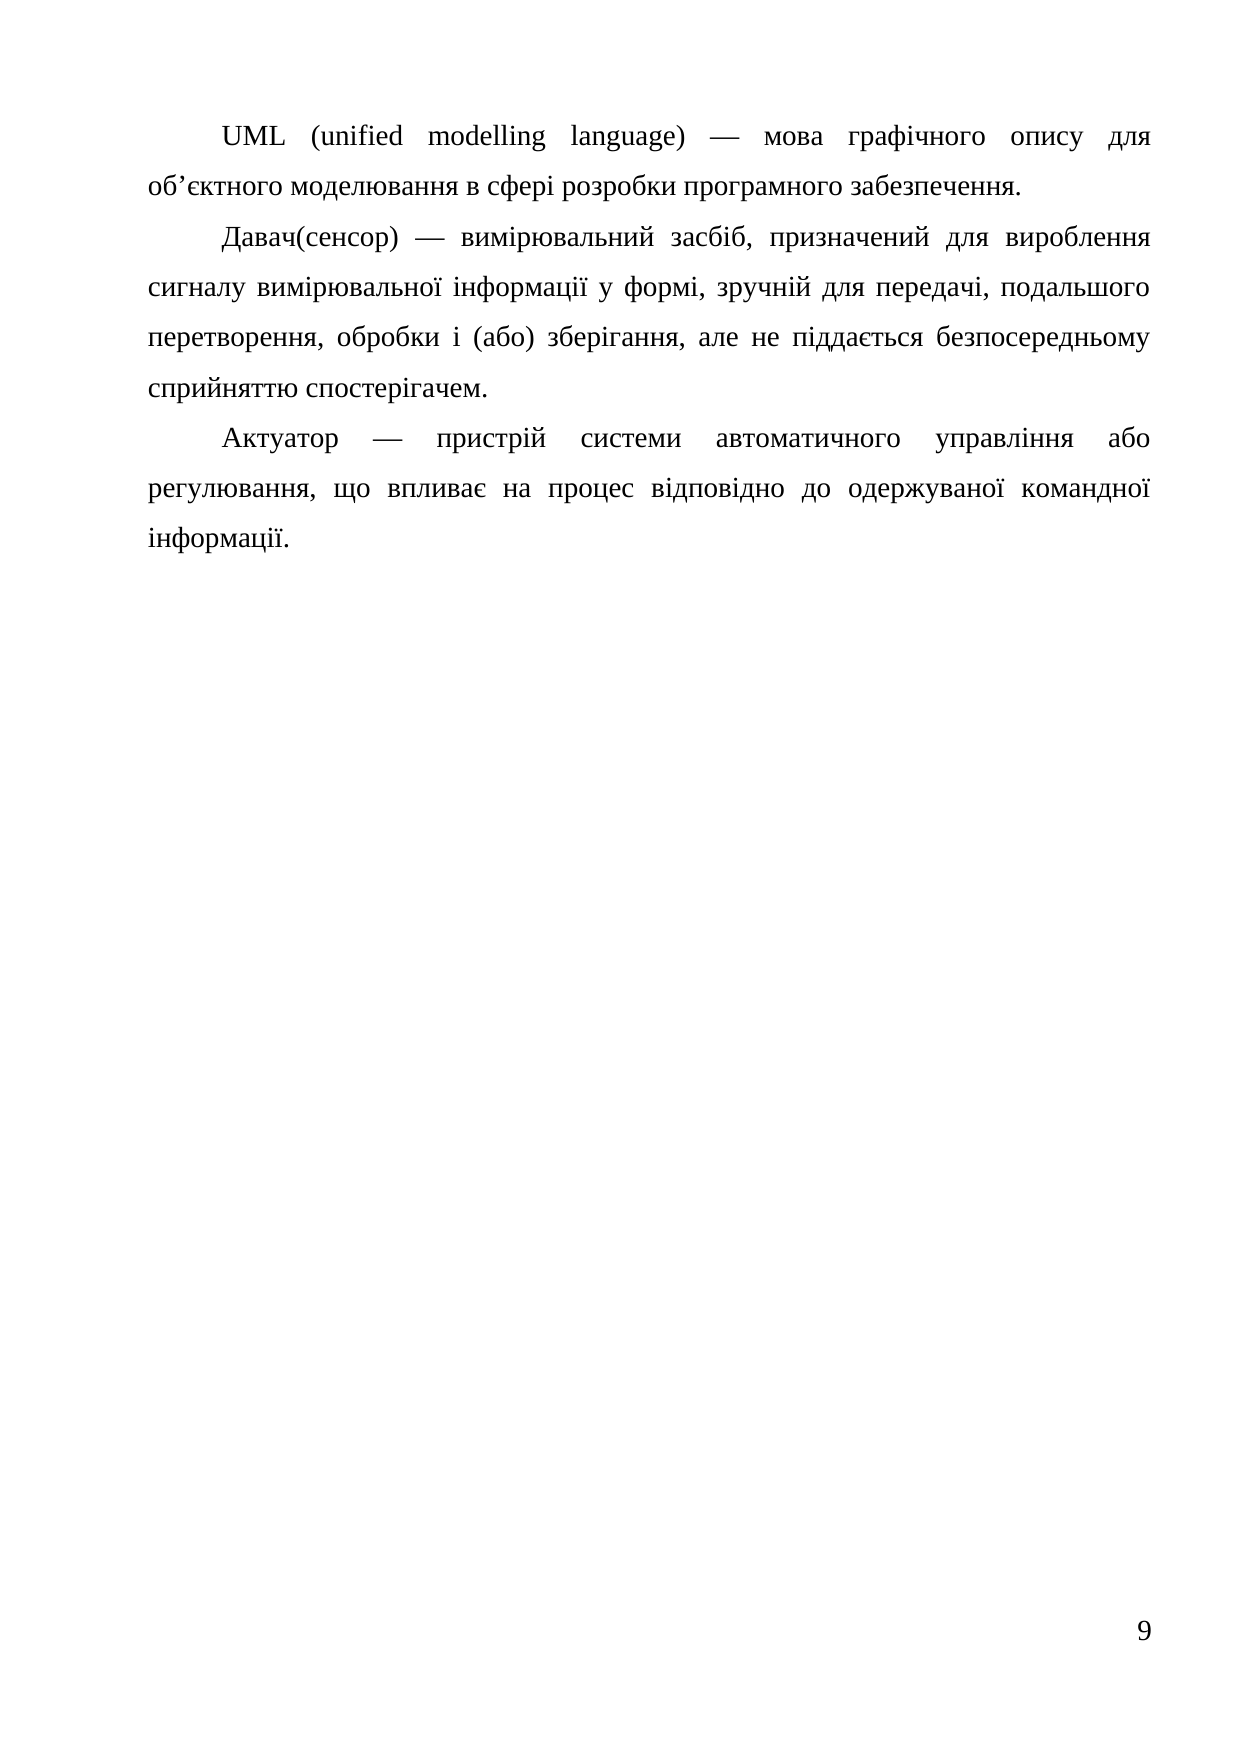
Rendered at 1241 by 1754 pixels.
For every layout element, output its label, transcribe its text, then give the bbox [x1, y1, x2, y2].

text UML (unified modelling language) — мова графічного опису для об’єктного моделювання в сфері розробки програмного забезпечення. [148, 118, 1152, 202]
text Давач(сенсор) — вимірювальний засбіб, призначений для вироблення сигналу вимірювальної інформації у формі, зручній для передачі, подальшого перетворення, обробки і (або) зберігання, але не піддається безпосередньому сприйняттю спостерігачем. [148, 219, 1152, 403]
text Актуатор — пристрій системи автоматичного управління або регулювання, що впливає на процес відповідно до одержуваної командної інформації. [148, 420, 1152, 554]
